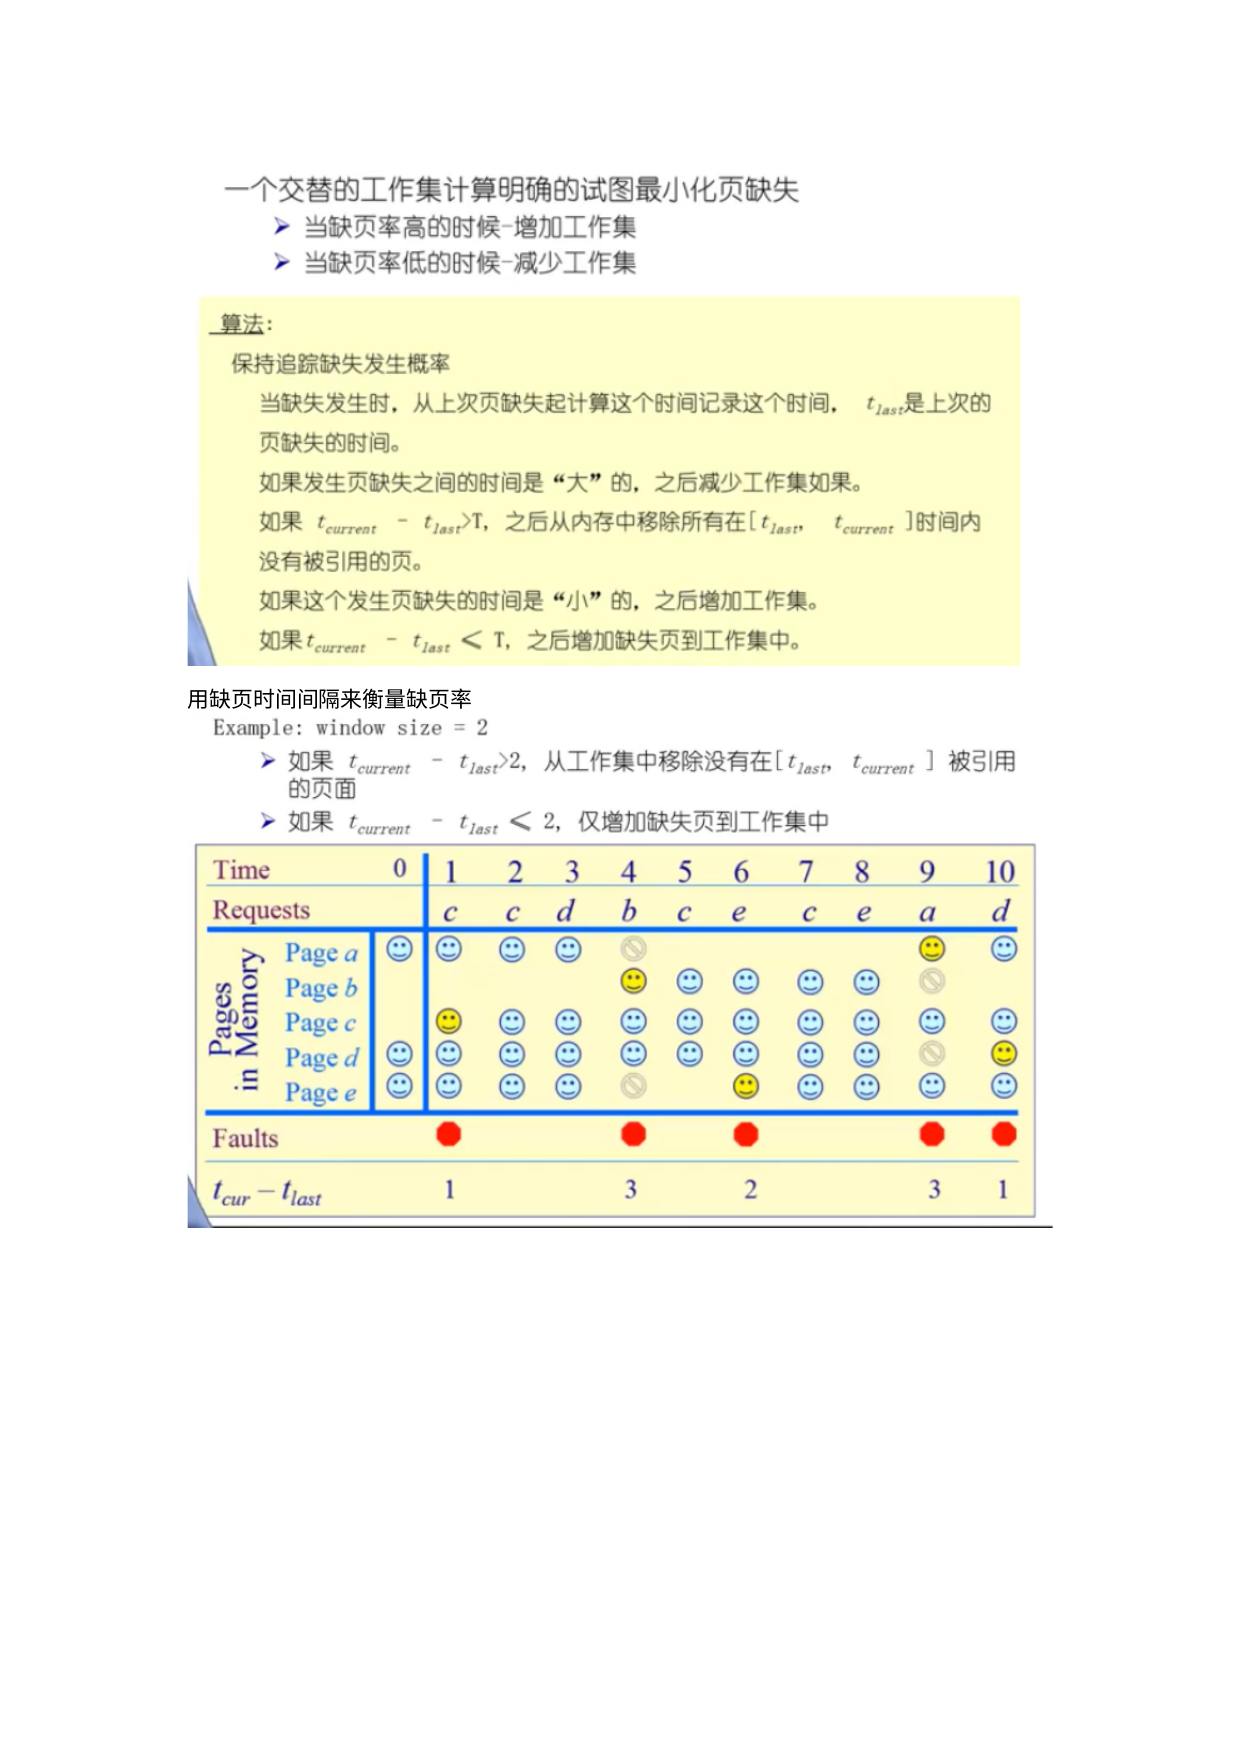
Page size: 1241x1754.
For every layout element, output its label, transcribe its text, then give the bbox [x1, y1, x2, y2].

picture [187, 162, 1021, 666]
text 用缺页时间间隔来衡量缺页率 [187, 682, 1053, 714]
picture [187, 714, 1053, 1228]
